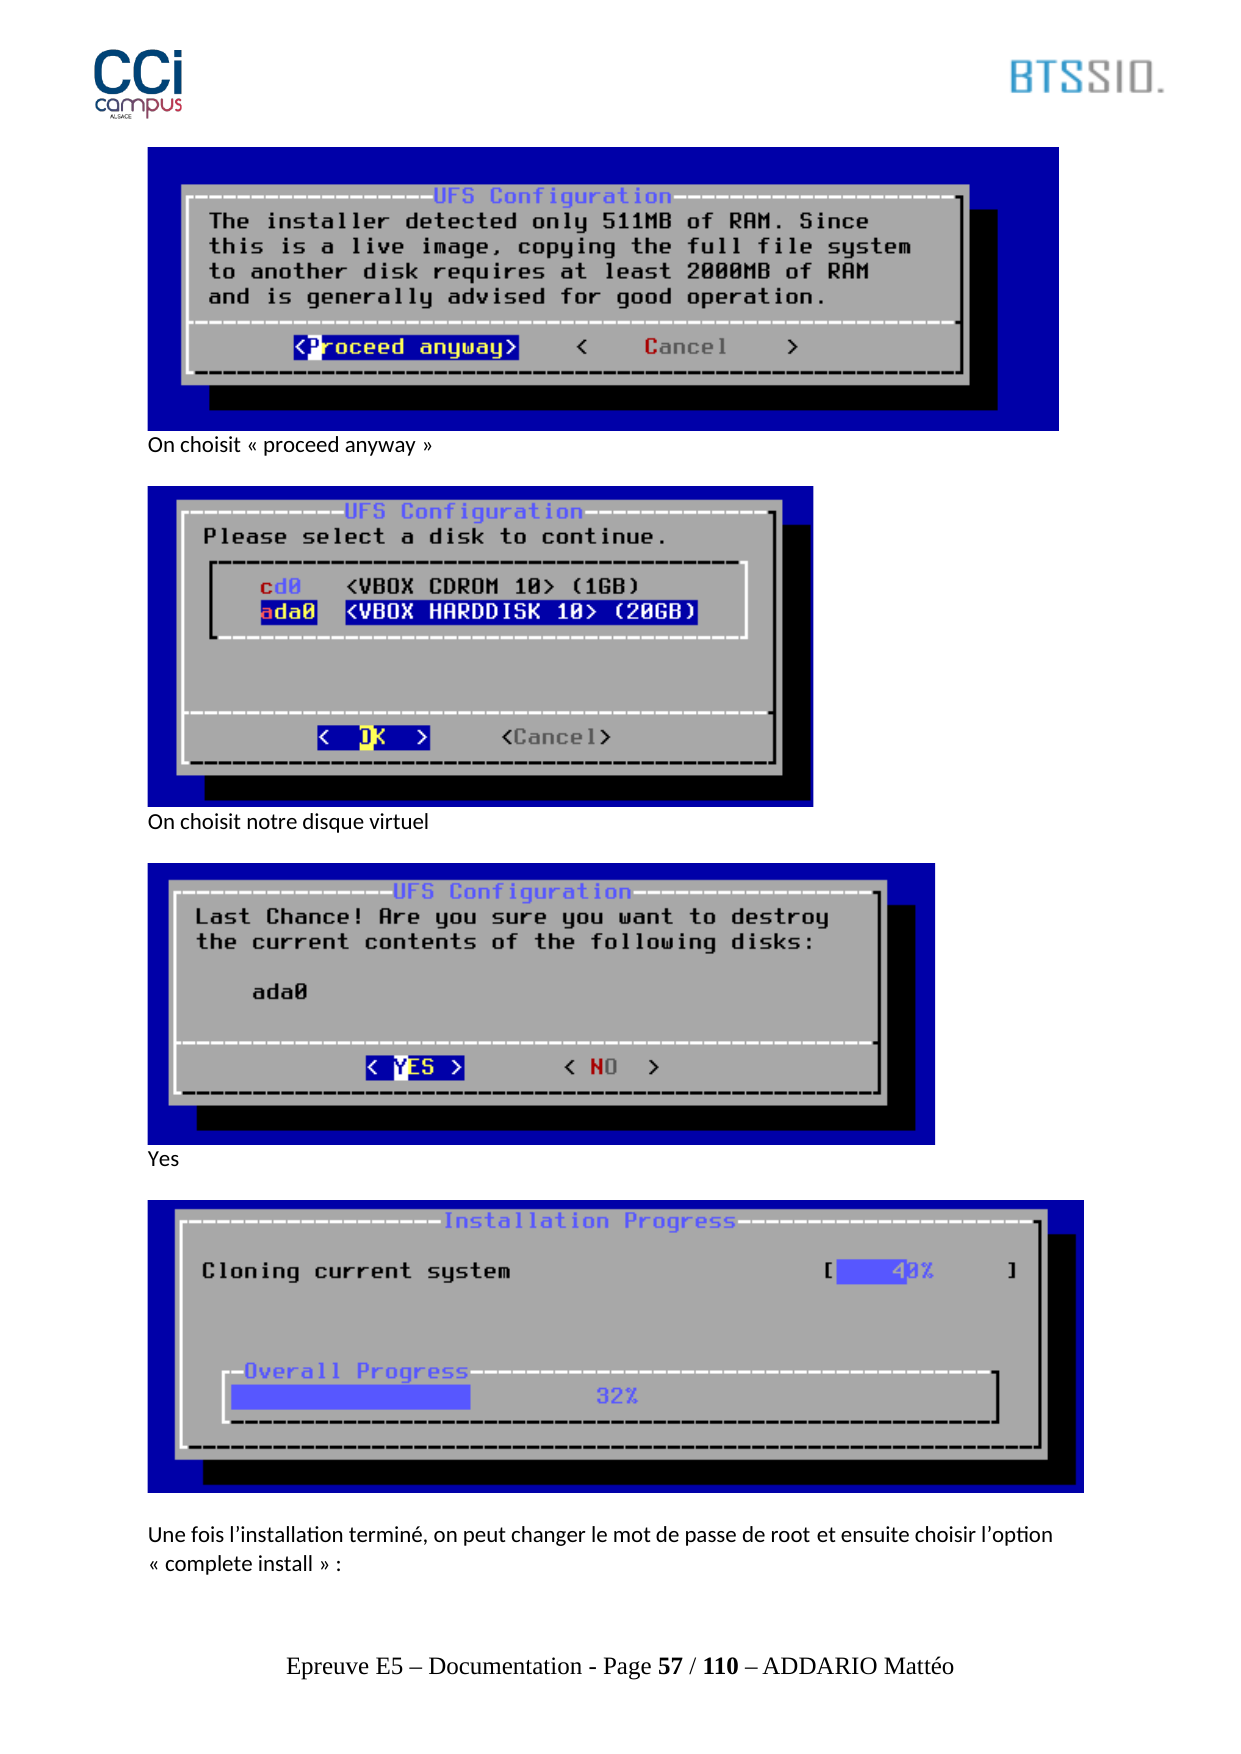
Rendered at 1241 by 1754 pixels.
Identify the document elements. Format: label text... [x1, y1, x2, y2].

text On choisit « proceed anyway » [148, 431, 1092, 459]
text Une fois l’installation terminé, on peut changer le mot de passe de root et ensuite choisir l’option « complete install » : [148, 1521, 1092, 1577]
text Yes [148, 1144, 1092, 1172]
picture [147, 486, 814, 807]
picture [147, 1200, 1084, 1493]
text On choisit notre disque virtuel [148, 807, 1092, 835]
picture [147, 147, 1059, 431]
picture [147, 863, 936, 1145]
picture [81, 45, 195, 123]
picture [1004, 46, 1169, 104]
